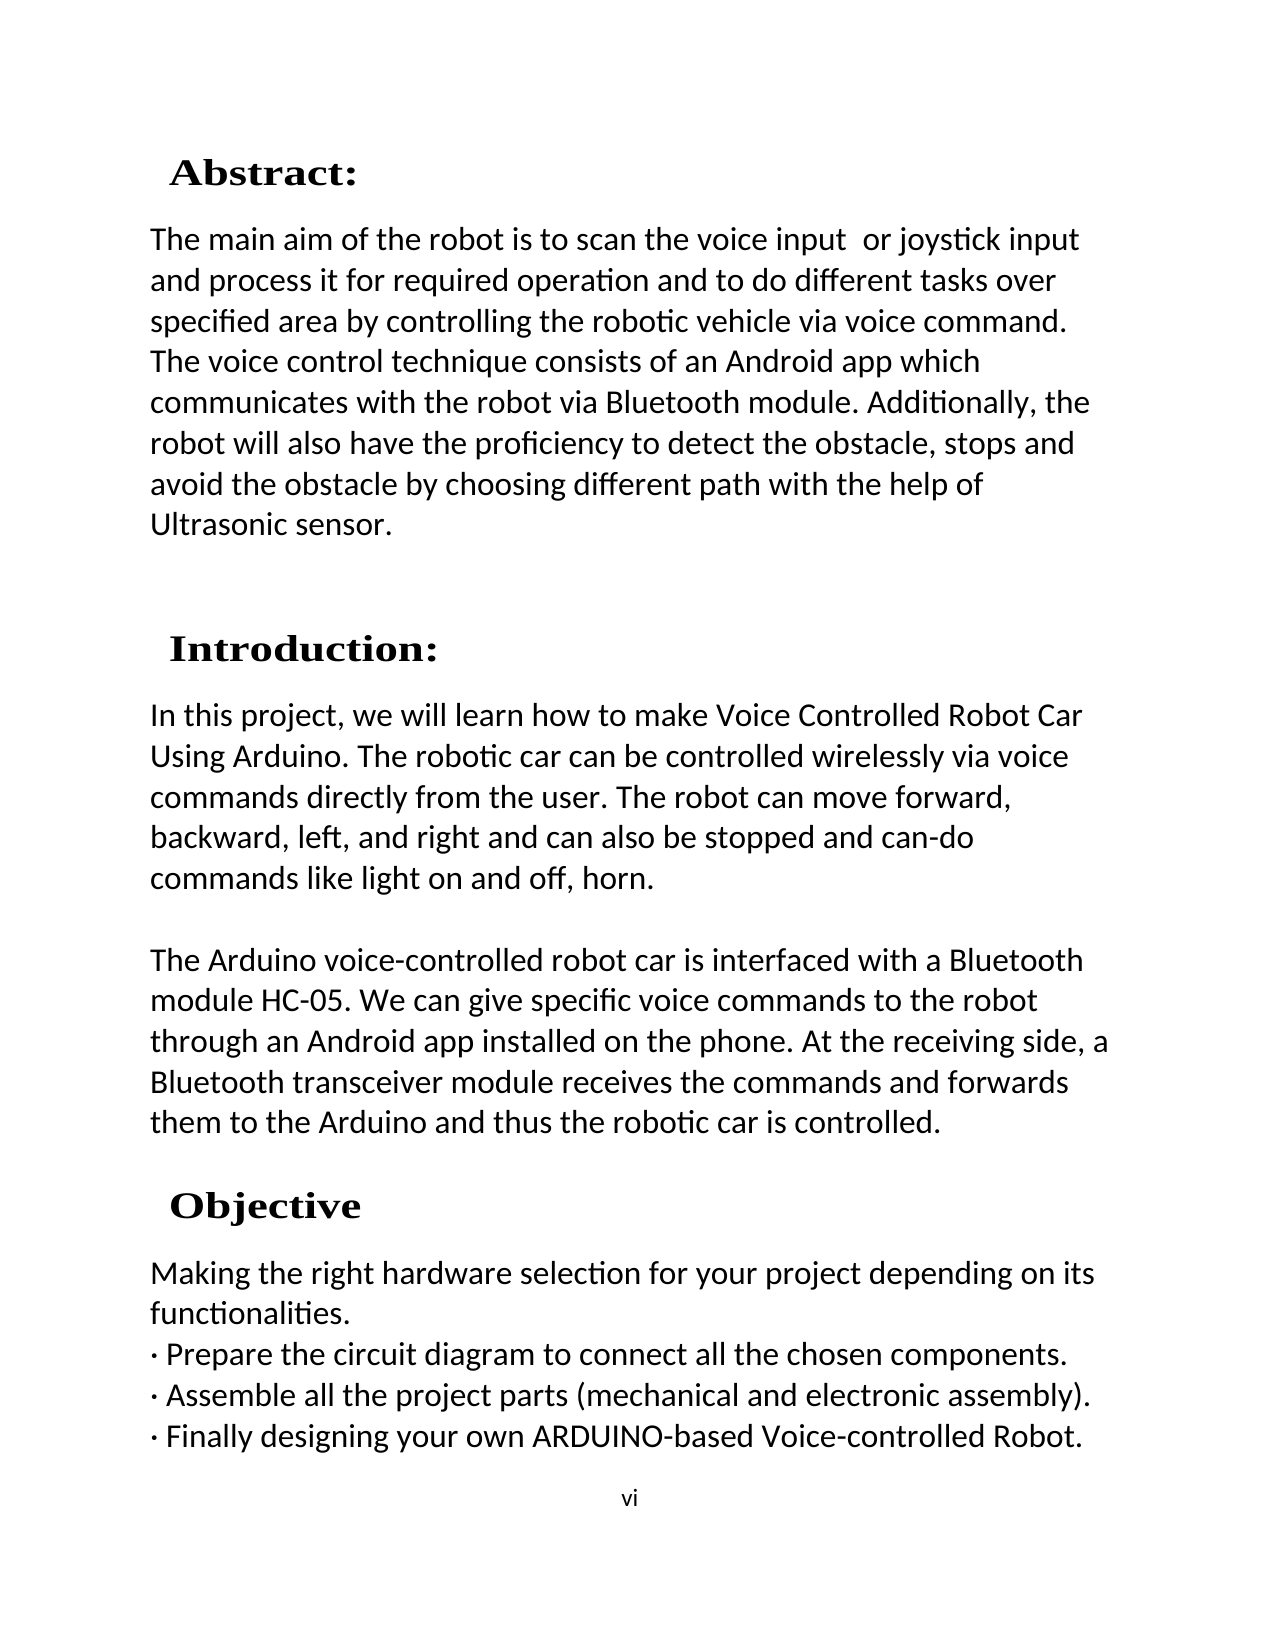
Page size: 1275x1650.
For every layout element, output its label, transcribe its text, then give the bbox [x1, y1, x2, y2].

text The main aim of the robot is to scan the voice input or joystick input and process it for required operation and to do different tasks over specified area by controlling the robotic vehicle via voice command. The voice control technique consists of an Android app which communicates with the robot via Bluetooth module. Additionally, the robot will also have the proficiency to detect the obstacle, stops and avoid the obstacle by choosing different path with the help of Ultrasonic sensor. [150, 218, 1125, 544]
text · Prepare the circuit diagram to connect all the chosen components. [150, 1333, 1125, 1374]
text · Finally designing your own ARDUINO-based Voice-controlled Robot. [150, 1414, 1125, 1455]
subtitle Introduction: [169, 626, 1125, 669]
text In this project, we will learn how to make Voice Controlled Robot Car Using Arduino. The robotic car can be controlled wirelessly via voice commands directly from the user. The robot can move forward, backward, left, and right and can also be stopped and can-do commands like light on and off, horn. [150, 694, 1125, 898]
subtitle Abstract: [169, 150, 1125, 193]
text · Assemble all the project parts (mechanical and electronic assembly). [150, 1374, 1125, 1414]
subtitle Objective [169, 1183, 1125, 1227]
text The Arduino voice-controlled robot car is interfaced with a Bluetooth module HC-05. We can give specific voice commands to the robot through an Android app installed on the phone. At the receiving side, a Bluetooth transceiver module receives the commands and forwards them to the Arduino and thus the robotic car is controlled. [150, 938, 1125, 1142]
text Making the right hardware selection for your project depending on its functionalities. [150, 1252, 1125, 1333]
